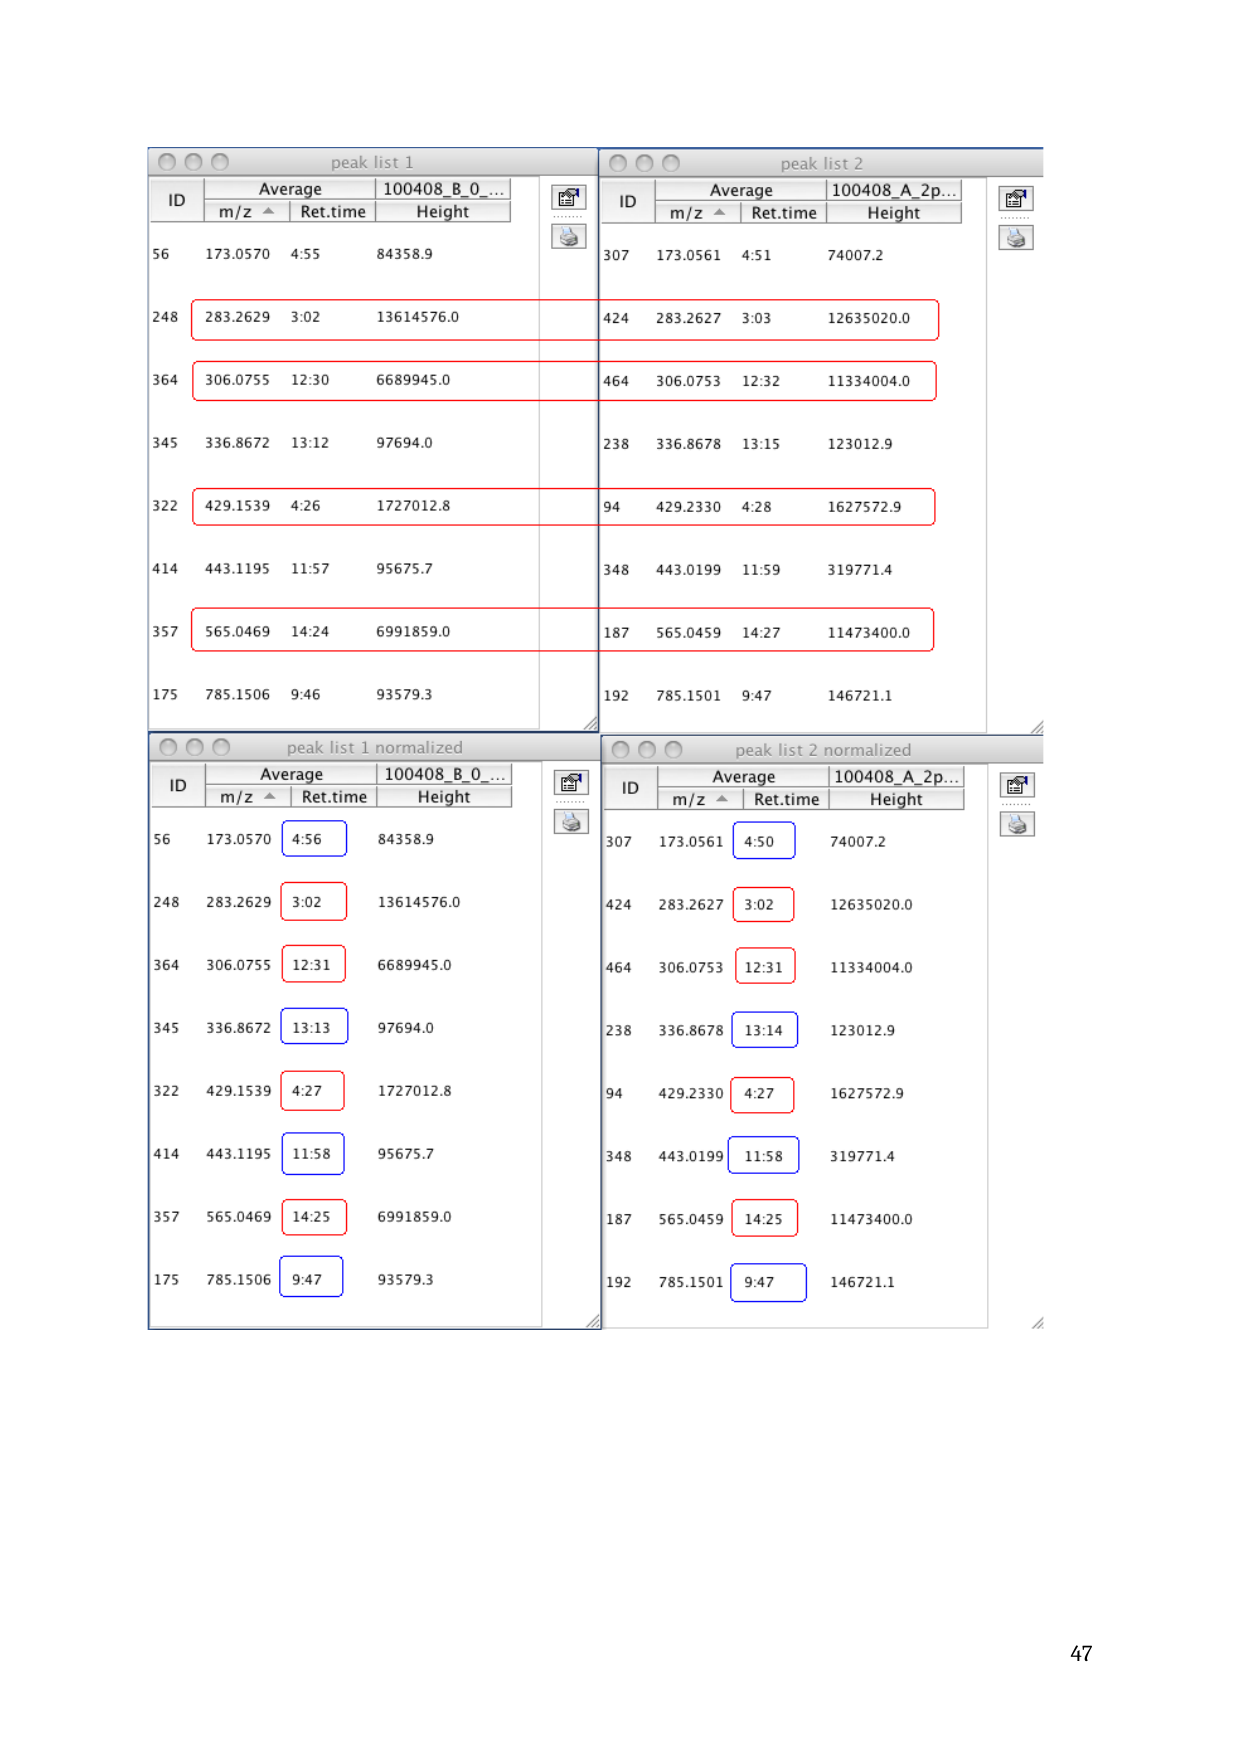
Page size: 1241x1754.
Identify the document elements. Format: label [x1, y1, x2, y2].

picture [147, 147, 1044, 1330]
